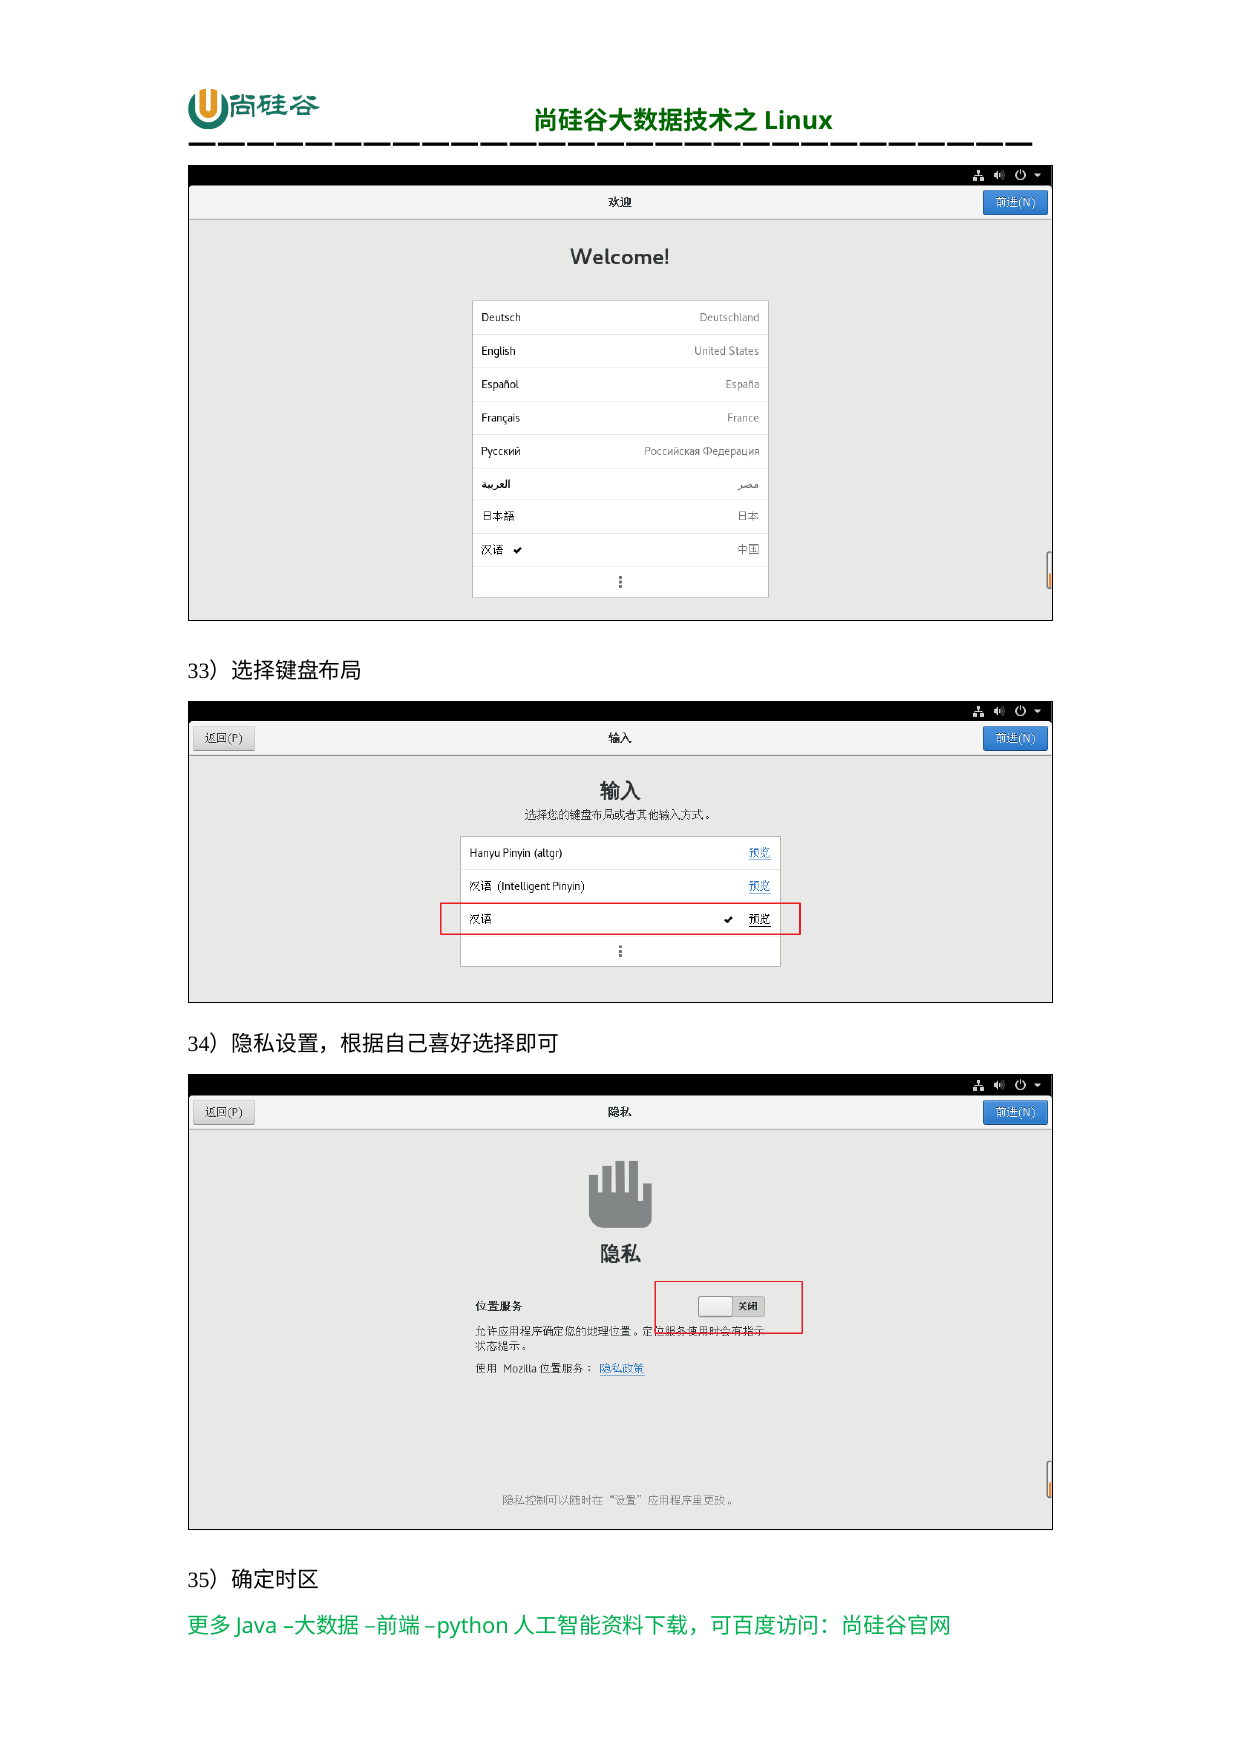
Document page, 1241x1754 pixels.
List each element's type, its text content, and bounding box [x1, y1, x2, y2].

text 34）隐私设置，根据自己喜好选择即可 [187, 1026, 1053, 1058]
text 33）选择键盘布局 [187, 652, 1053, 685]
picture [189, 1075, 1052, 1529]
text 35）确定时区 [187, 1562, 1053, 1594]
picture [189, 166, 1052, 620]
picture [189, 702, 1052, 1002]
picture [187, 88, 321, 130]
